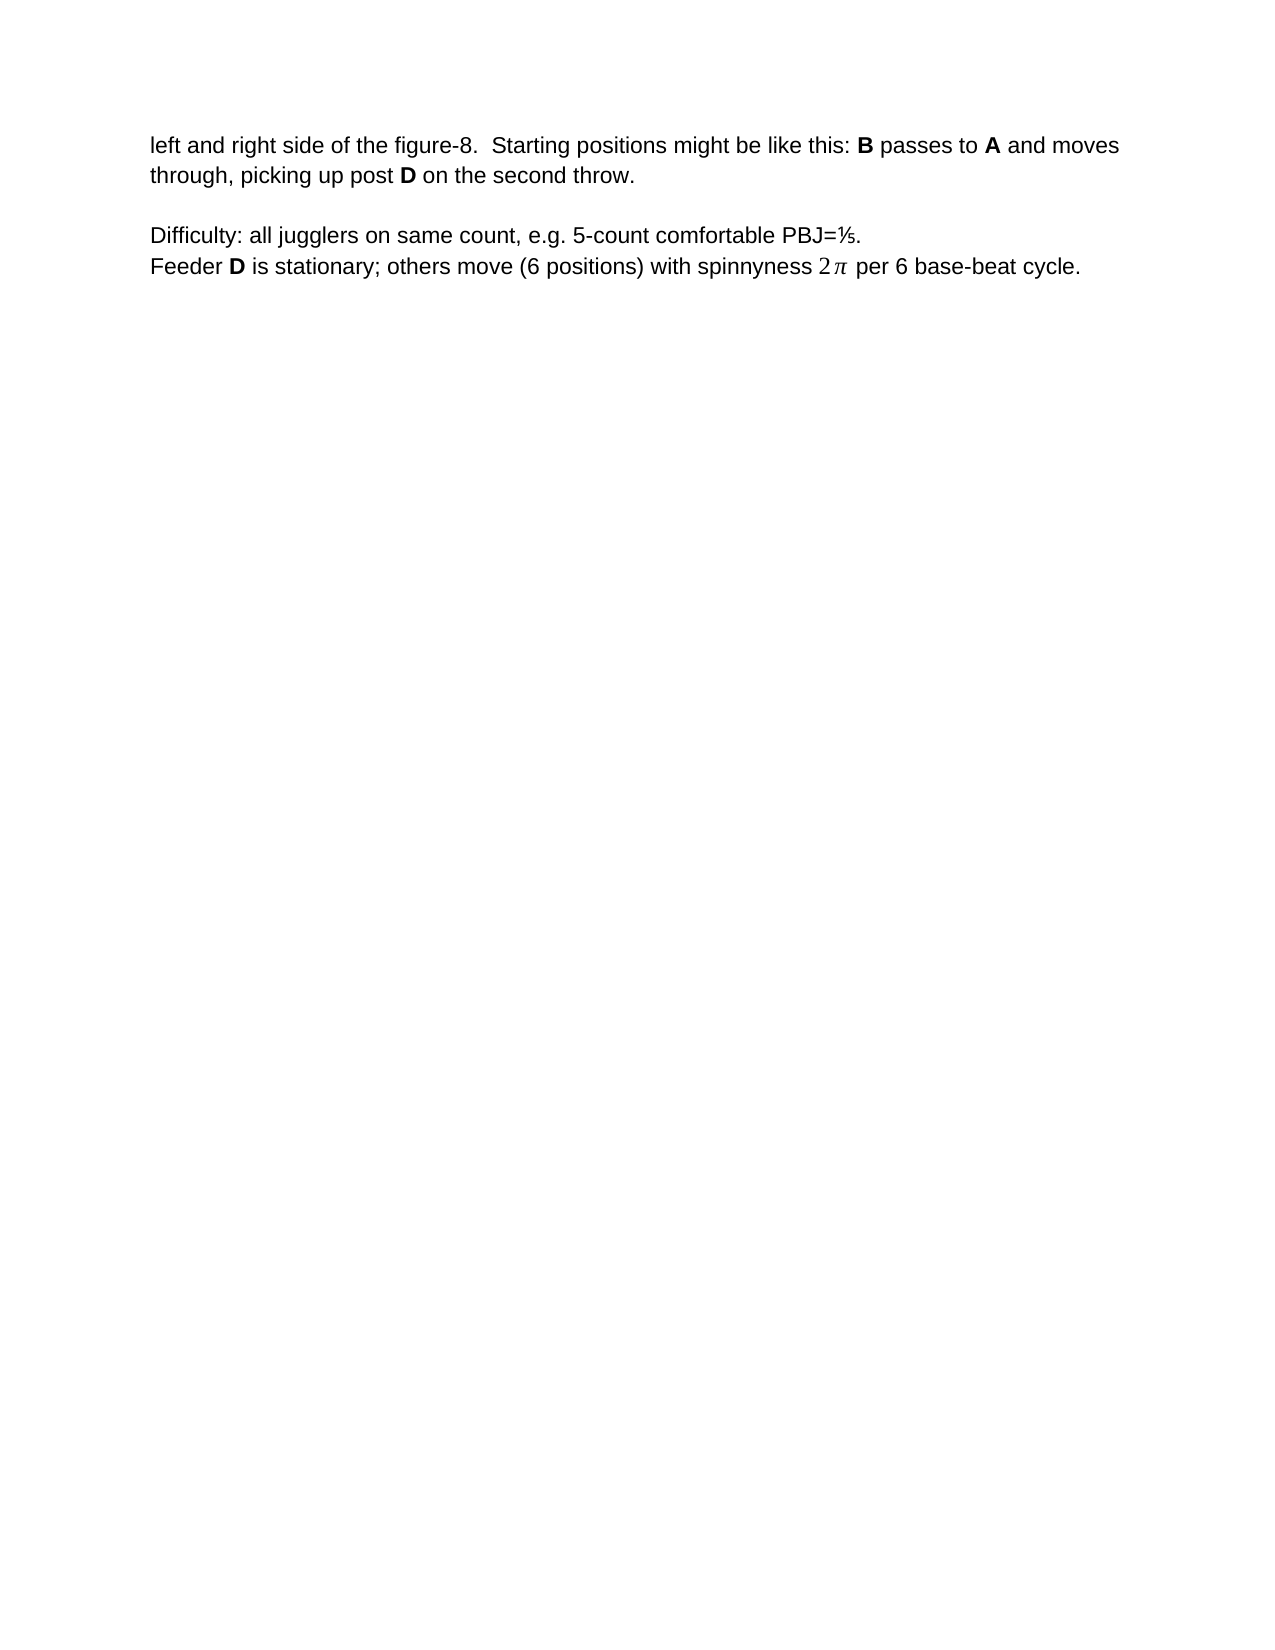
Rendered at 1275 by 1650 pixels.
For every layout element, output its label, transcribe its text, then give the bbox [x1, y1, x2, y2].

text Difficulty: all jugglers on same count, e.g. 5-count comfortable PBJ=⅕. [150, 192, 1125, 248]
text Feeder D is stationary; others move (6 positions) with spinnyness per 6 base-beat cycle. [150, 252, 1125, 280]
